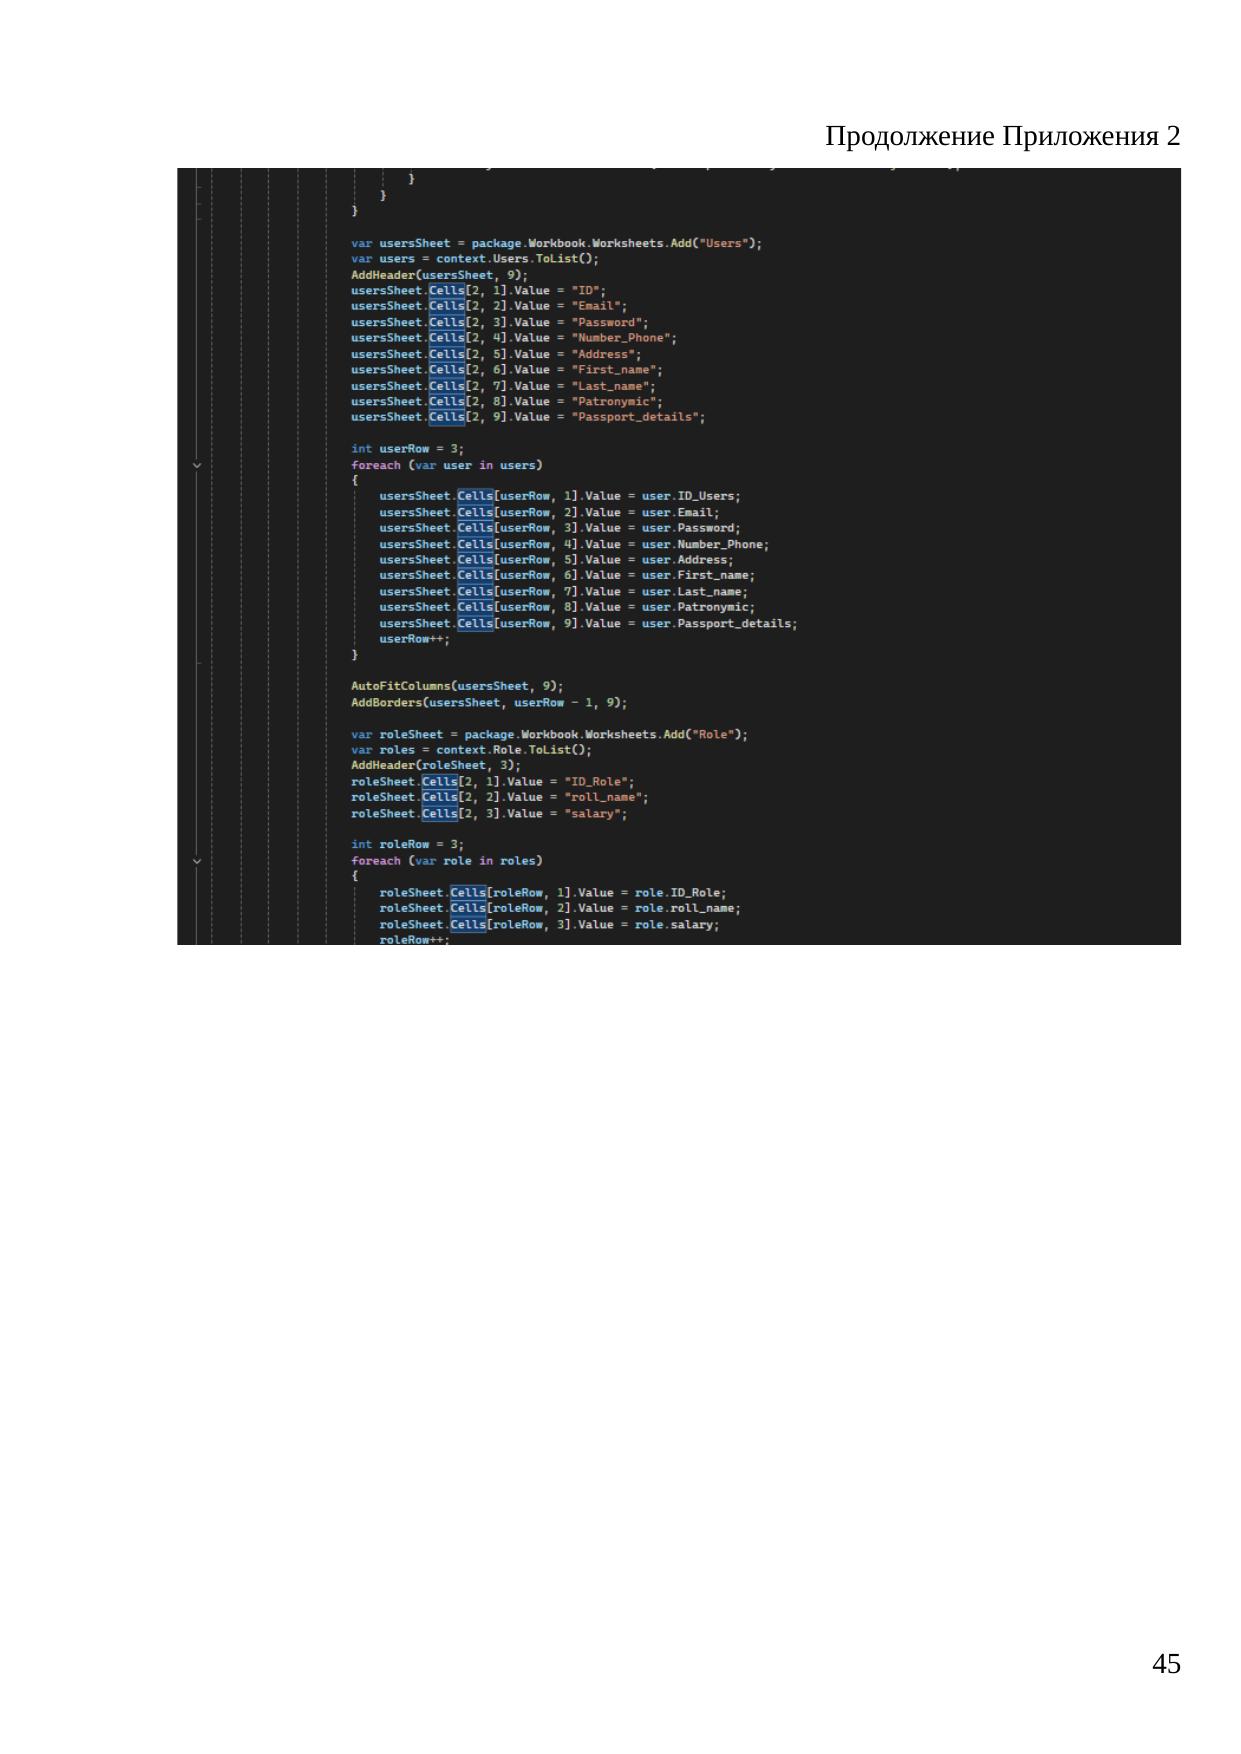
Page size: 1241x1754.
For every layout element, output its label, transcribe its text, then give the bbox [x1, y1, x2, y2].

text Продолжение Приложения 2 [177, 118, 1181, 152]
picture [177, 168, 1182, 945]
